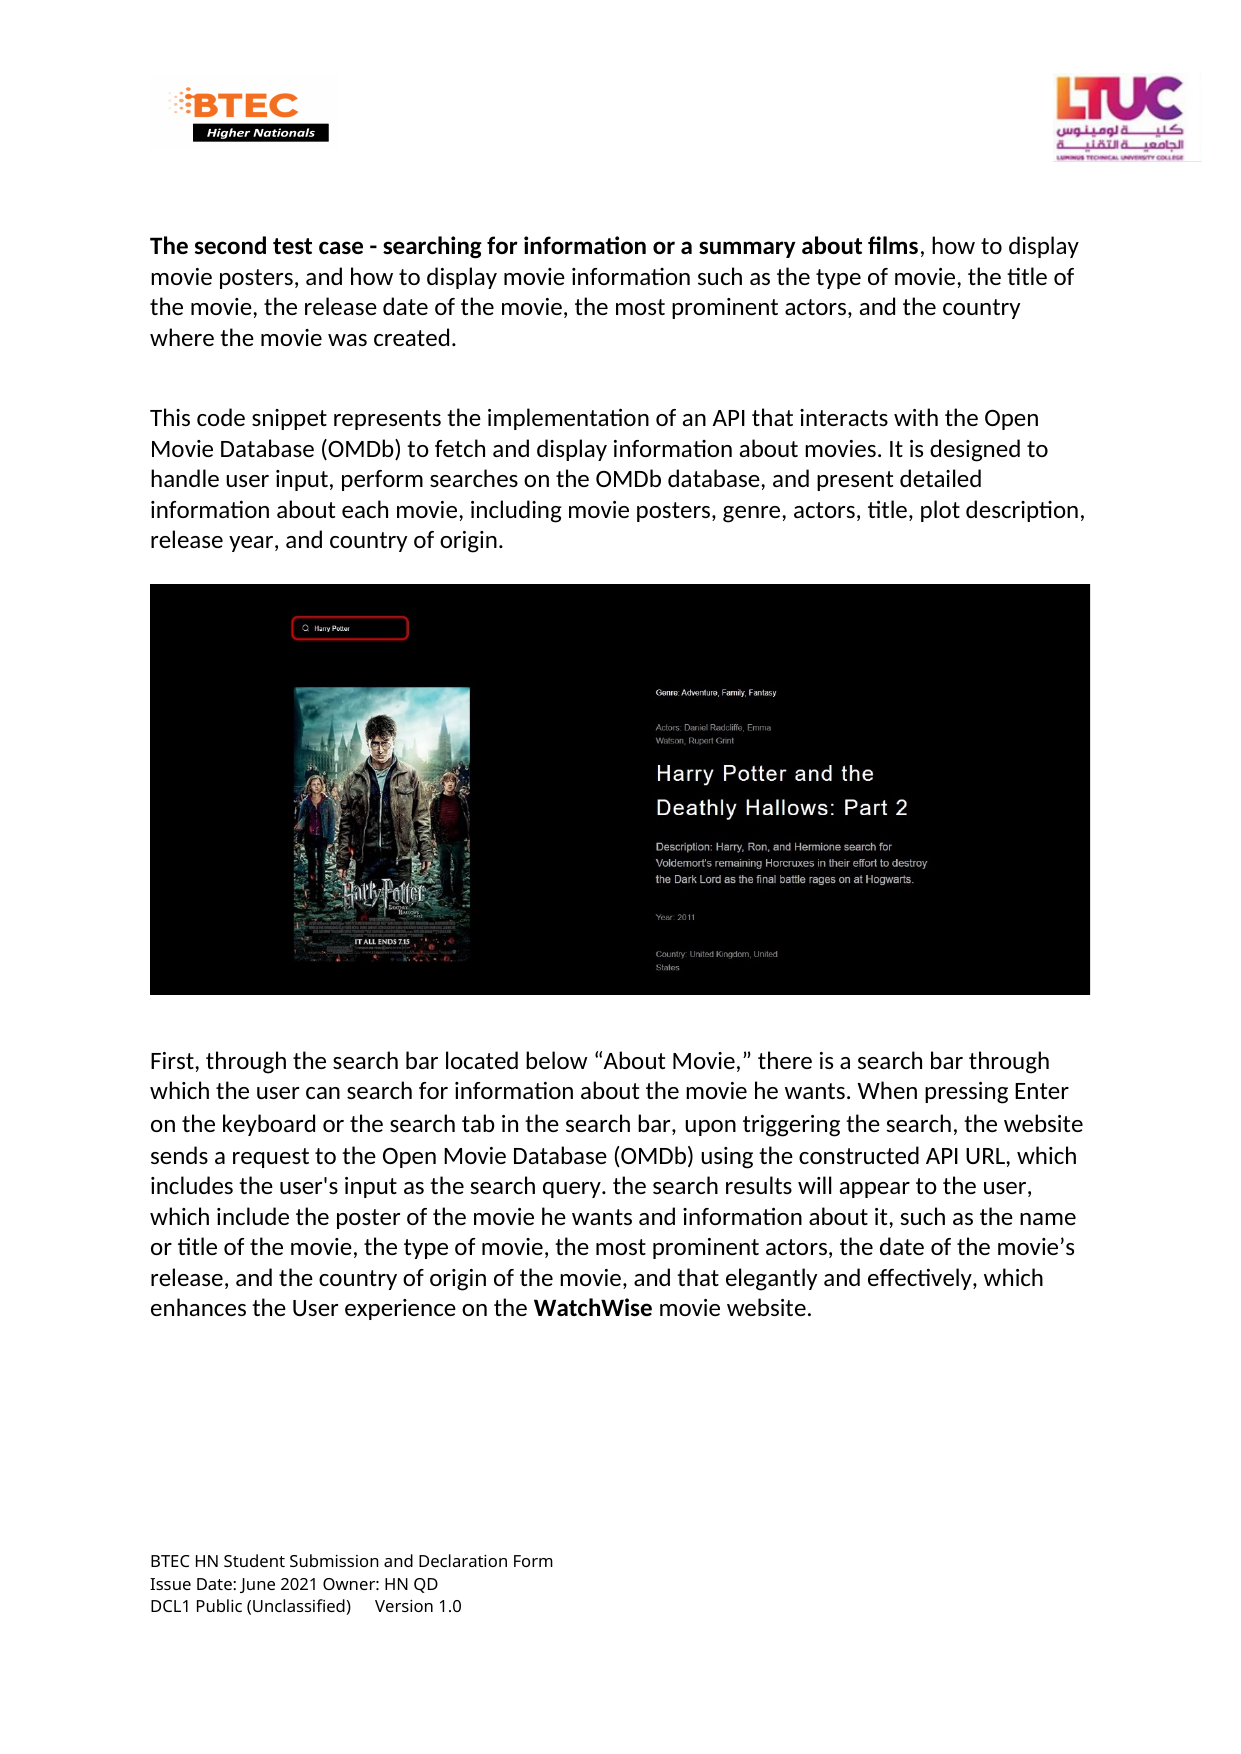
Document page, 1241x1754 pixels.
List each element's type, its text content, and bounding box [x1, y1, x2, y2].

text The second test case - searching for information or a summary about films, how to display movie posters, and how to display movie information such as the type of movie, the title of the movie, the release date of the movie, the most prominent actors, and the country where the movie was created. [150, 231, 1090, 353]
picture [150, 584, 1091, 995]
picture [1053, 73, 1202, 163]
text First, through the search bar located below “About Movie,” there is a search bar through which the user can search for information about the movie he wants. When pressing Enter on the keyboard or the search tab in the search bar, upon triggering the search, the website sends a request to the Open Movie Database (OMDb) using the constructed API URL, which includes the user's input as the search query. the search results will appear to the user, which include the poster of the movie he wants and information about it, such as the name or title of the movie, the type of movie, the most prominent actors, the date of the movie’s release, and the country of origin of the movie, and that elegantly and effectively, which enhances the User experience on the WatchWise movie website. [150, 1045, 1090, 1323]
picture [150, 76, 339, 150]
text This code snippet represents the implementation of an API that interacts with the Open Movie Database (OMDb) to fetch and display information about movies. It is designed to handle user input, perform searches on the OMDb database, and present detailed information about each movie, including movie posters, genre, actors, title, plot description, release year, and country of origin. [150, 403, 1090, 555]
